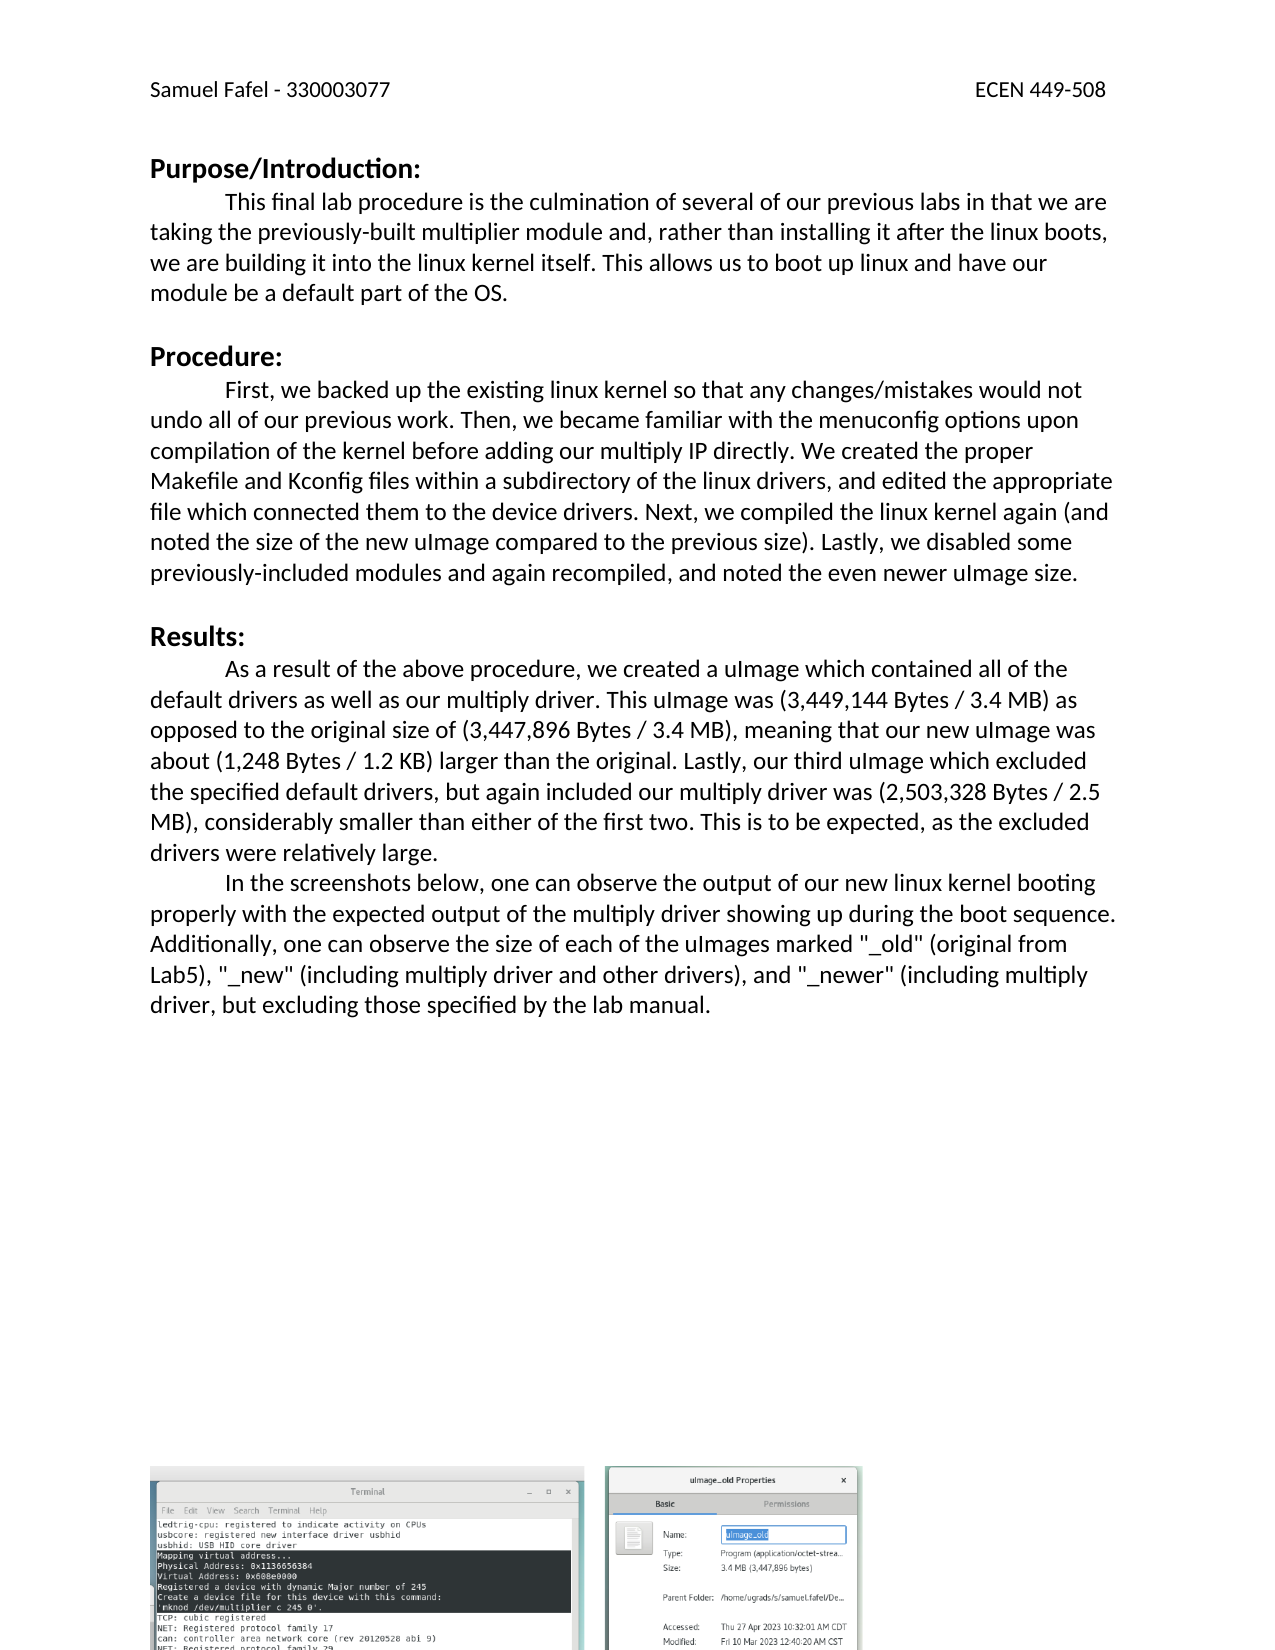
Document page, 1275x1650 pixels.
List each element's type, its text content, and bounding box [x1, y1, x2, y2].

text In the screenshots below, one can observe the output of our new linux kernel booting properly with the expected output of the multiply driver showing up during the boot sequence. Additionally, one can observe the size of each of the uImages marked "_old" (original from Lab5), "_new" (including multiply driver and other drivers), and "_newer" (including multiply driver, but excluding those specified by the lab manual. [150, 867, 1125, 1020]
picture [604, 1466, 863, 1650]
subtitle Purpose/Introduction: [150, 150, 1125, 186]
text As a result of the above procedure, we created a uImage which contained all of the default drivers as well as our multiply driver. This uImage was (3,449,144 Bytes / 3.4 MB) as opposed to the original size of (3,447,896 Bytes / 3.4 MB), meaning that our new uImage was about (1,248 Bytes / 1.2 KB) larger than the original. Lastly, our third uImage which excluded the specified default drivers, but again included our multiply driver was (2,503,328 Bytes / 2.5 MB), considerably smaller than either of the first two. This is to be expected, as the excluded drivers were relatively large. [150, 654, 1125, 867]
subtitle Procedure: [150, 338, 1125, 374]
text This final lab procedure is the culmination of several of our previous labs in that we are taking the previously-built multiplier module and, rather than installing it after the linux boots, we are building it into the linux kernel itself. This allows us to boot up linux and have our module be a default part of the OS. [150, 186, 1125, 308]
text First, we backed up the existing linux kernel so that any changes/mistakes would not undo all of our previous work. Then, we became familiar with the menuconfig options upon compilation of the kernel before adding our multiply IP directly. We created the proper Makefile and Kconfig files within a subdirectory of the linux drivers, and edited the appropriate file which connected them to the device drivers. Next, we compiled the linux kernel again (and noted the size of the new uImage compared to the previous size). Lastly, we disabled some previously-included modules and again recompiled, and noted the even newer uImage size. [150, 374, 1125, 587]
subtitle Results: [150, 618, 1125, 654]
picture [150, 1466, 585, 1650]
